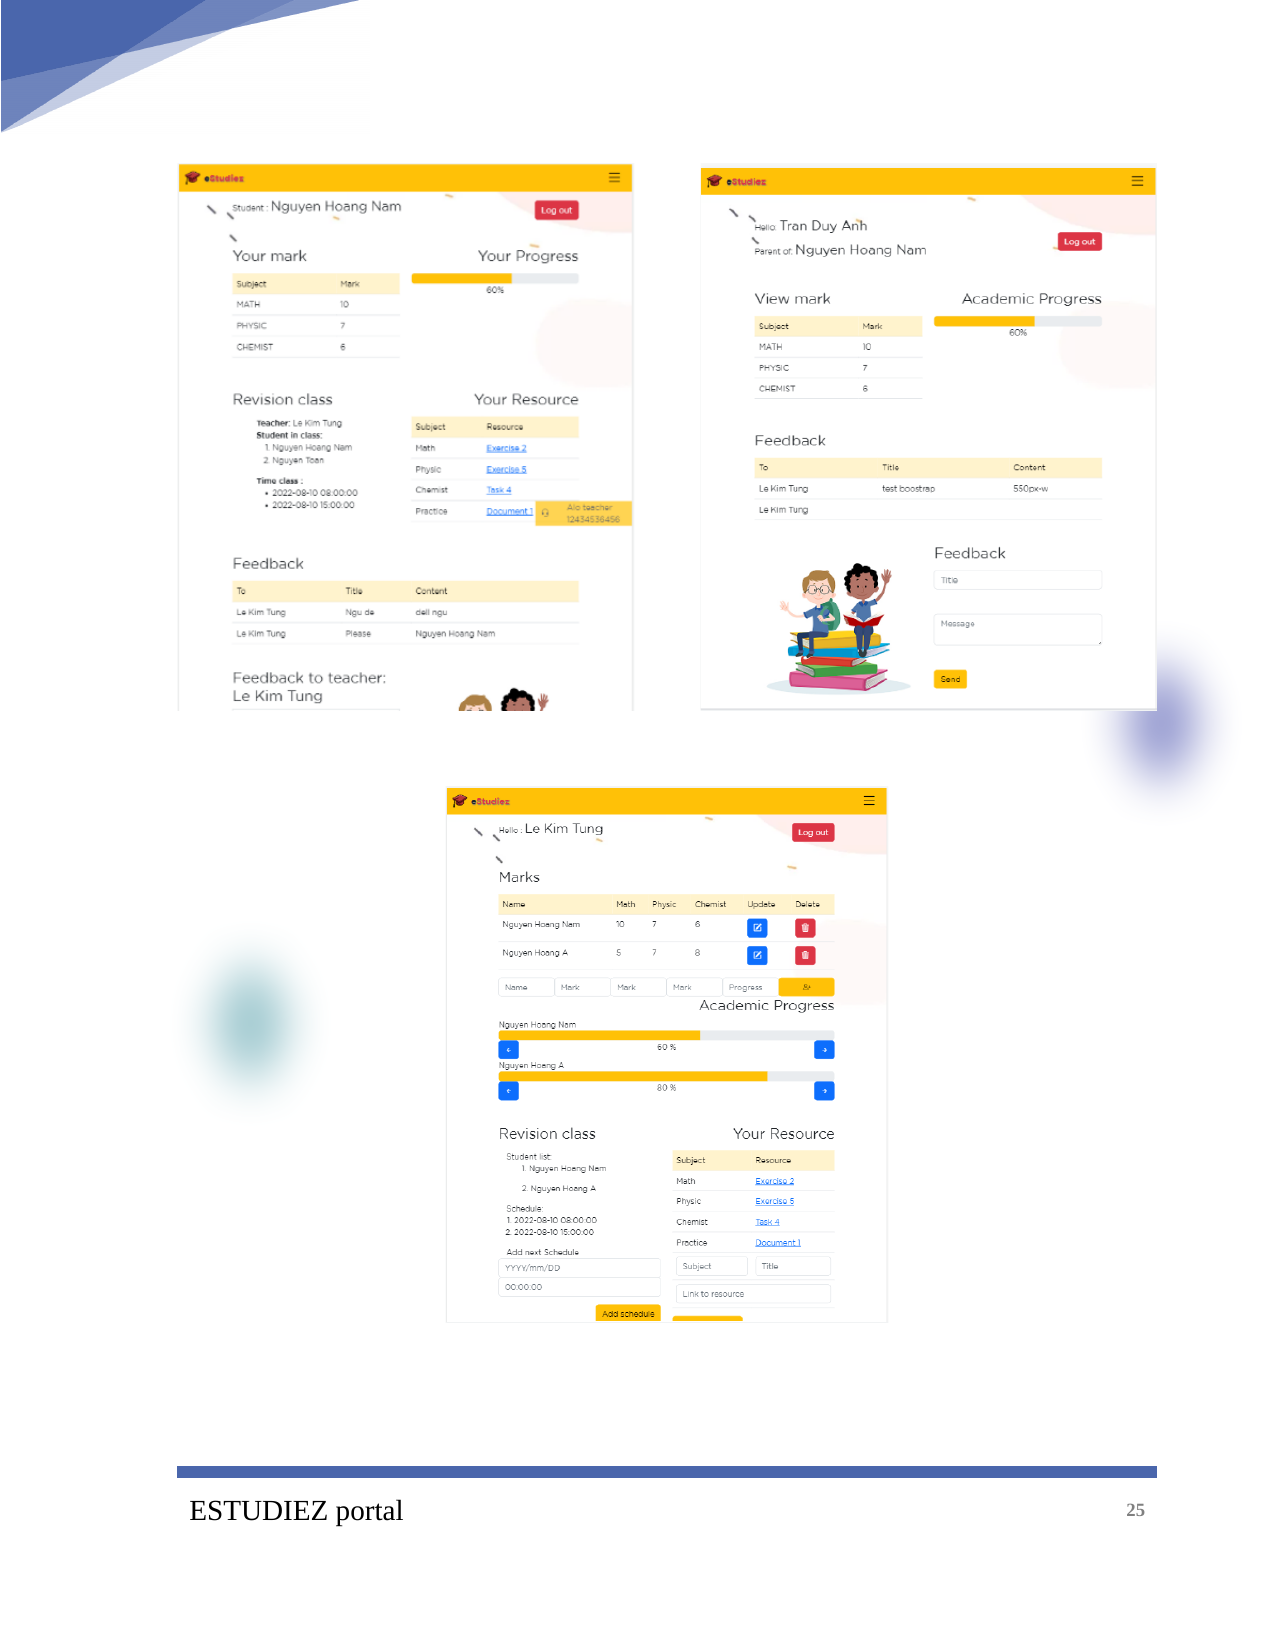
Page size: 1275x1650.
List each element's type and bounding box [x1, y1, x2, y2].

picture [445, 786, 889, 1323]
picture [177, 163, 635, 711]
picture [1, 0, 370, 134]
picture [700, 163, 1157, 711]
